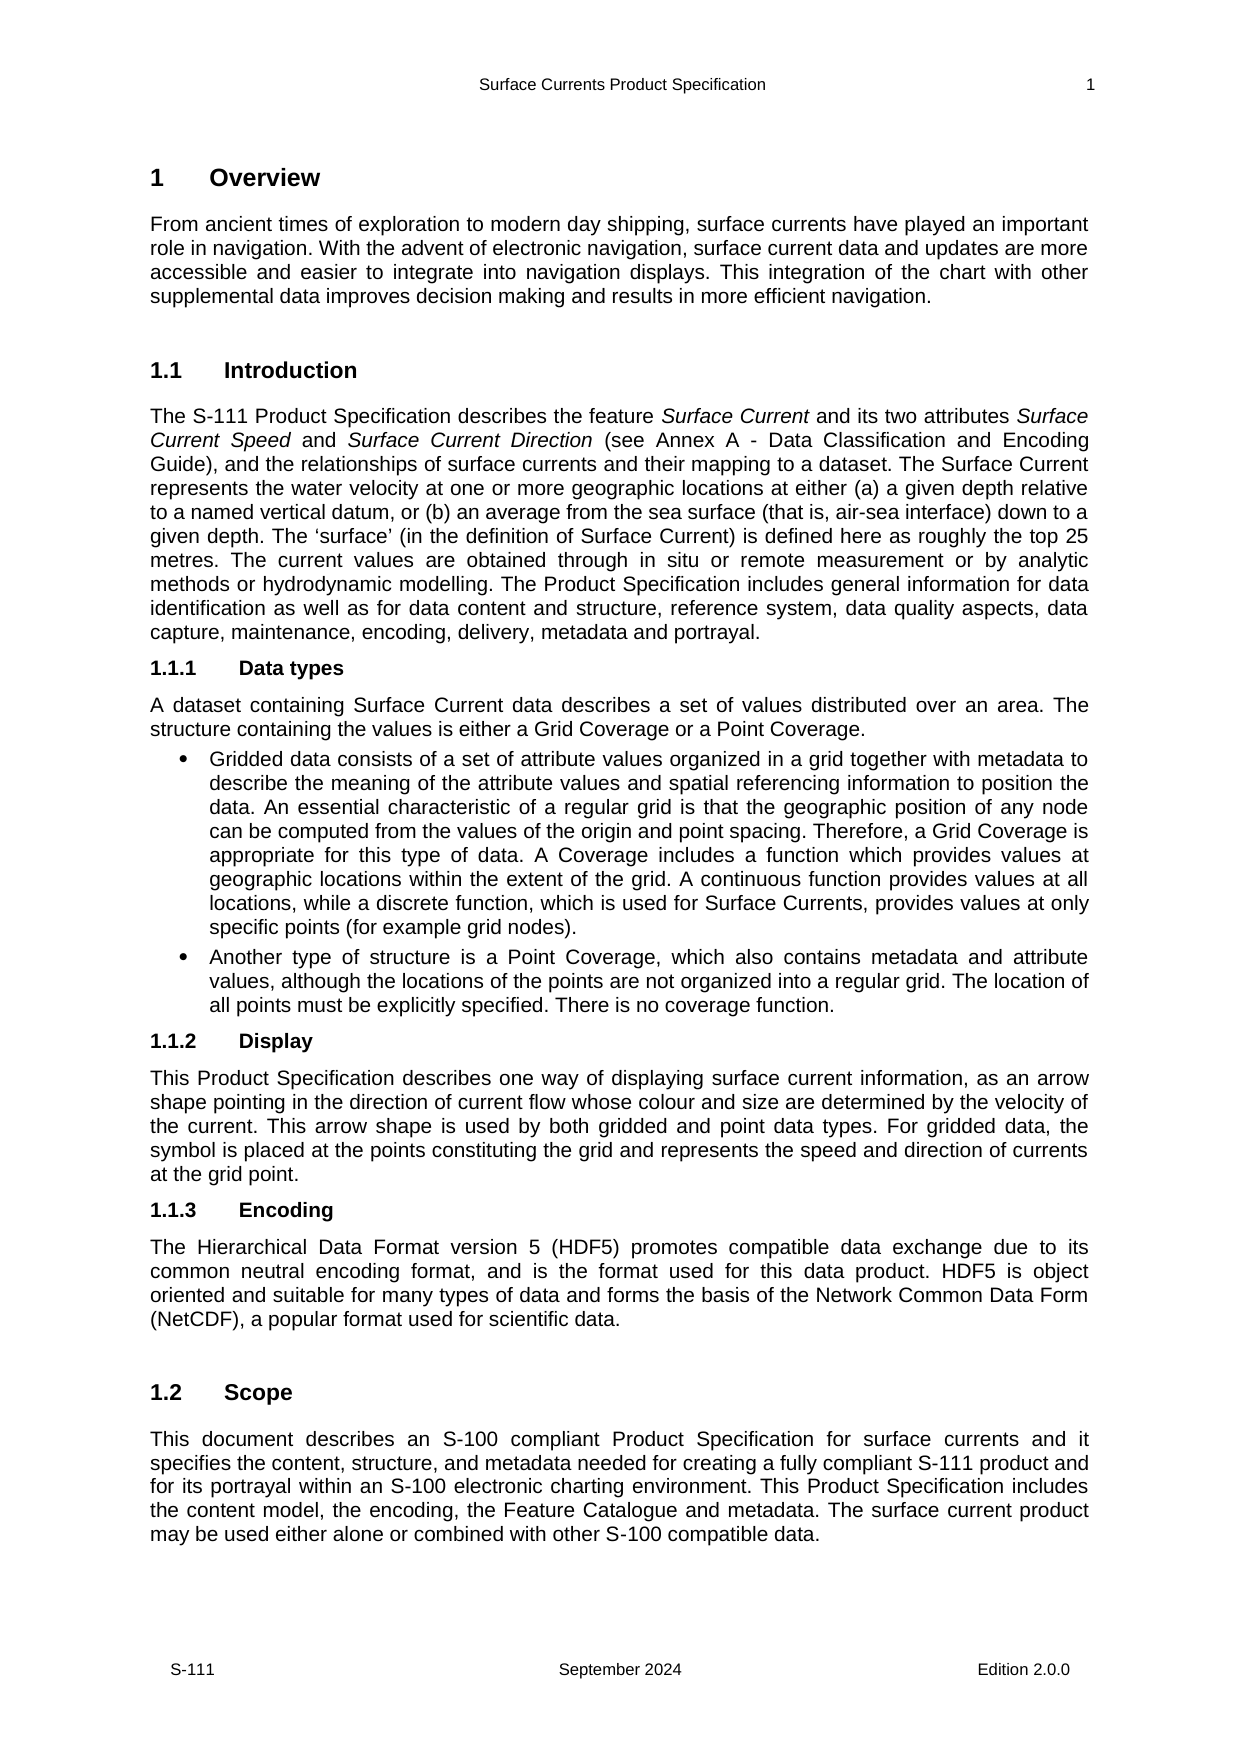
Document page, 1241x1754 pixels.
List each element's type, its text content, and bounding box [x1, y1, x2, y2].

text The S-111 Product Specification describes the feature Surface Current and its two attributes Surface Current Speed and Surface Current Direction (see Annex A - Data Classification and Encoding Guide), and the relationships of surface currents and their mapping to a dataset. The Surface Current represents the water velocity at one or more geographic locations at either (a) a given depth relative to a named vertical datum, or (b) an average from the sea surface (that is, air-sea interface) down to a given depth. The ‘surface’ (in the definition of Surface Current) is defined here as roughly the top 25 metres. The current values are obtained through in situ or remote measurement or by analytic methods or hydrodynamic modelling. The Product Specification includes general information for data identification as well as for data content and structure, reference system, data quality aspects, data capture, maintenance, encoding, delivery, metadata and portrayal. [150, 404, 1090, 644]
list Another type of structure is a Point Coverage, which also contains metadata and attribute values, although the locations of the points are not organized into a regular grid. The location of all points must be explicitly specified. There is no coverage function. [179, 945, 1090, 1017]
text From ancient times of exploration to modern day shipping, surface currents have played an important role in navigation. With the advent of electronic navigation, surface current data and updates are more accessible and easier to integrate into navigation displays. This integration of the chart with other supplemental data improves decision making and results in more efficient navigation. [150, 212, 1090, 308]
text The Hierarchical Data Format version 5 (HDF5) promotes compatible data exchange due to its common neutral encoding format, and is the format used for this data product. HDF5 is object oriented and suitable for many types of data and forms the basis of the Network Common Data Form (NetCDF), a popular format used for scientific data. [150, 1234, 1090, 1330]
text A dataset containing Surface Current data describes a set of values distributed over an area. The structure containing the values is either a Grid Coverage or a Point Coverage. [150, 693, 1090, 741]
subtitle Introduction [150, 357, 1090, 383]
subtitle Scope [150, 1379, 1090, 1406]
subtitle Display [150, 1029, 1090, 1053]
subtitle Encoding [150, 1198, 1090, 1222]
subtitle Data types [150, 656, 1090, 680]
text This Product Specification describes one way of displaying surface current information, as an arrow shape pointing in the direction of current flow whose colour and size are determined by the velocity of the current. This arrow shape is used by both gridded and point data types. For gridded data, the symbol is placed at the points constituting the grid and represents the speed and direction of currents at the grid point. [150, 1066, 1090, 1186]
text This document describes an S-100 compliant Product Specification for surface currents and it specifies the content, structure, and metadata needed for creating a fully compliant S-111 product and for its portrayal within an S-100 electronic charting environment. This Product Specification includes the content model, the encoding, the Feature Catalogue and metadata. The surface current product may be used either alone or combined with other S-100 compatible data. [150, 1426, 1090, 1546]
subtitle Overview [150, 162, 1090, 191]
list Gridded data consists of a set of attribute values organized in a grid together with metadata to describe the meaning of the attribute values and spatial referencing information to position the data. An essential characteristic of a regular grid is that the geographic position of any node can be computed from the values of the origin and point spacing. Therefore, a Grid Coverage is appropriate for this type of data. A Coverage includes a function which provides values at geographic locations within the extent of the grid. A continuous function provides values at all locations, while a discrete function, which is used for Surface Currents, provides values at only specific points (for example grid nodes). [179, 747, 1090, 938]
